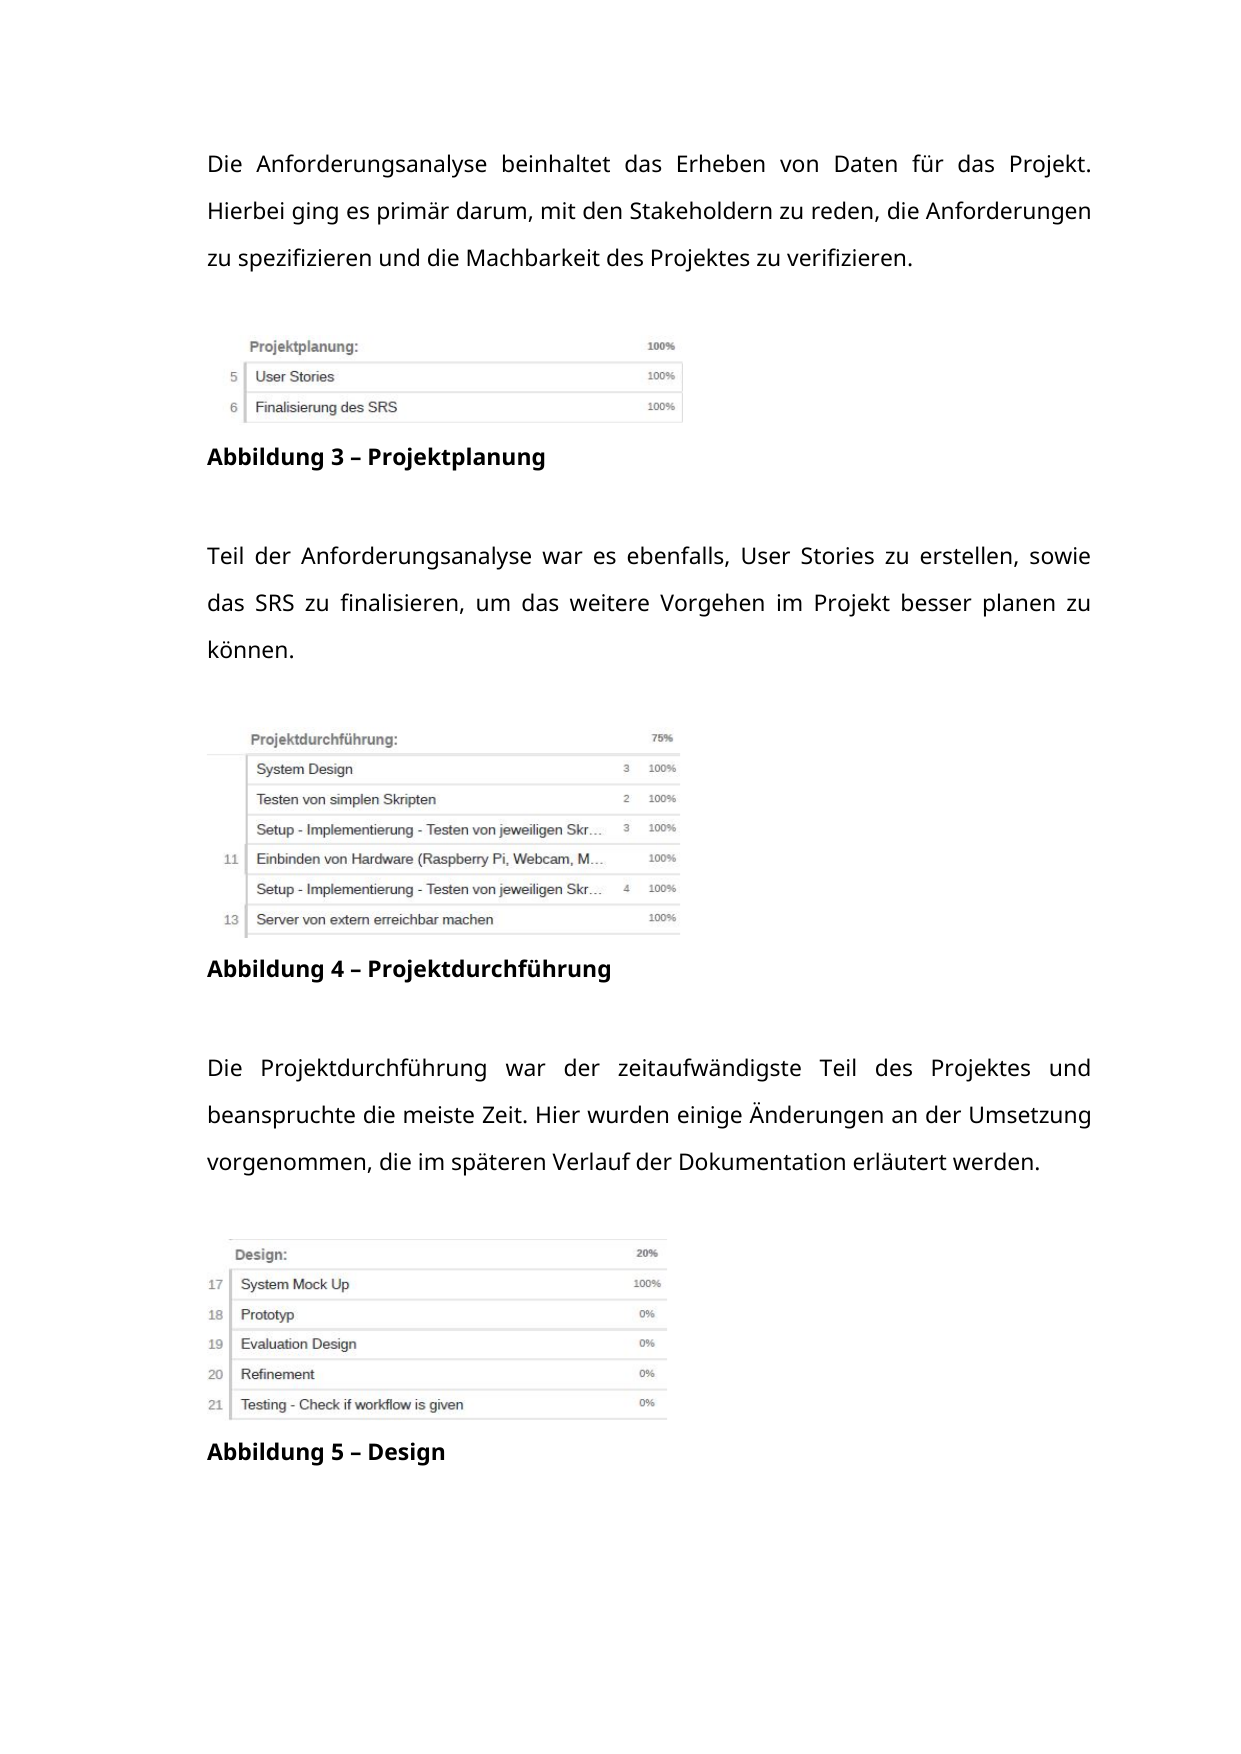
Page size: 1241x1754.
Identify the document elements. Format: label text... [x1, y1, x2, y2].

text Die Anforderungsanalyse beinhaltet das Erheben von Daten für das Projekt. Hierbei ging es primär darum, mit den Stakeholdern zu reden, die Anforderungen zu spezifizieren und die Machbarkeit des Projektes zu verifizieren. [207, 148, 1092, 273]
picture [206, 727, 681, 938]
text Die Projektdurchführung war der zeitaufwändigste Teil des Projektes und beanspruchte die meiste Zeit. Hier wurden einige Änderungen an der Umsetzung vorgenommen, die im späteren Verlauf der Dokumentation erläutert werden. [207, 1052, 1092, 1177]
picture [206, 335, 683, 426]
text Abbildung 5 – Design [207, 1436, 1092, 1468]
text Abbildung 3 – Projektplanung [207, 441, 1092, 472]
text Teil der Anforderungsanalyse war es ebenfalls, User Stories zu erstellen, sowie das SRS zu finalisieren, um das weitere Vorgehen im Projekt besser planen zu können. [207, 540, 1092, 665]
text Abbildung 4 – Projektdurchführung [207, 953, 1092, 984]
picture [206, 1239, 668, 1421]
